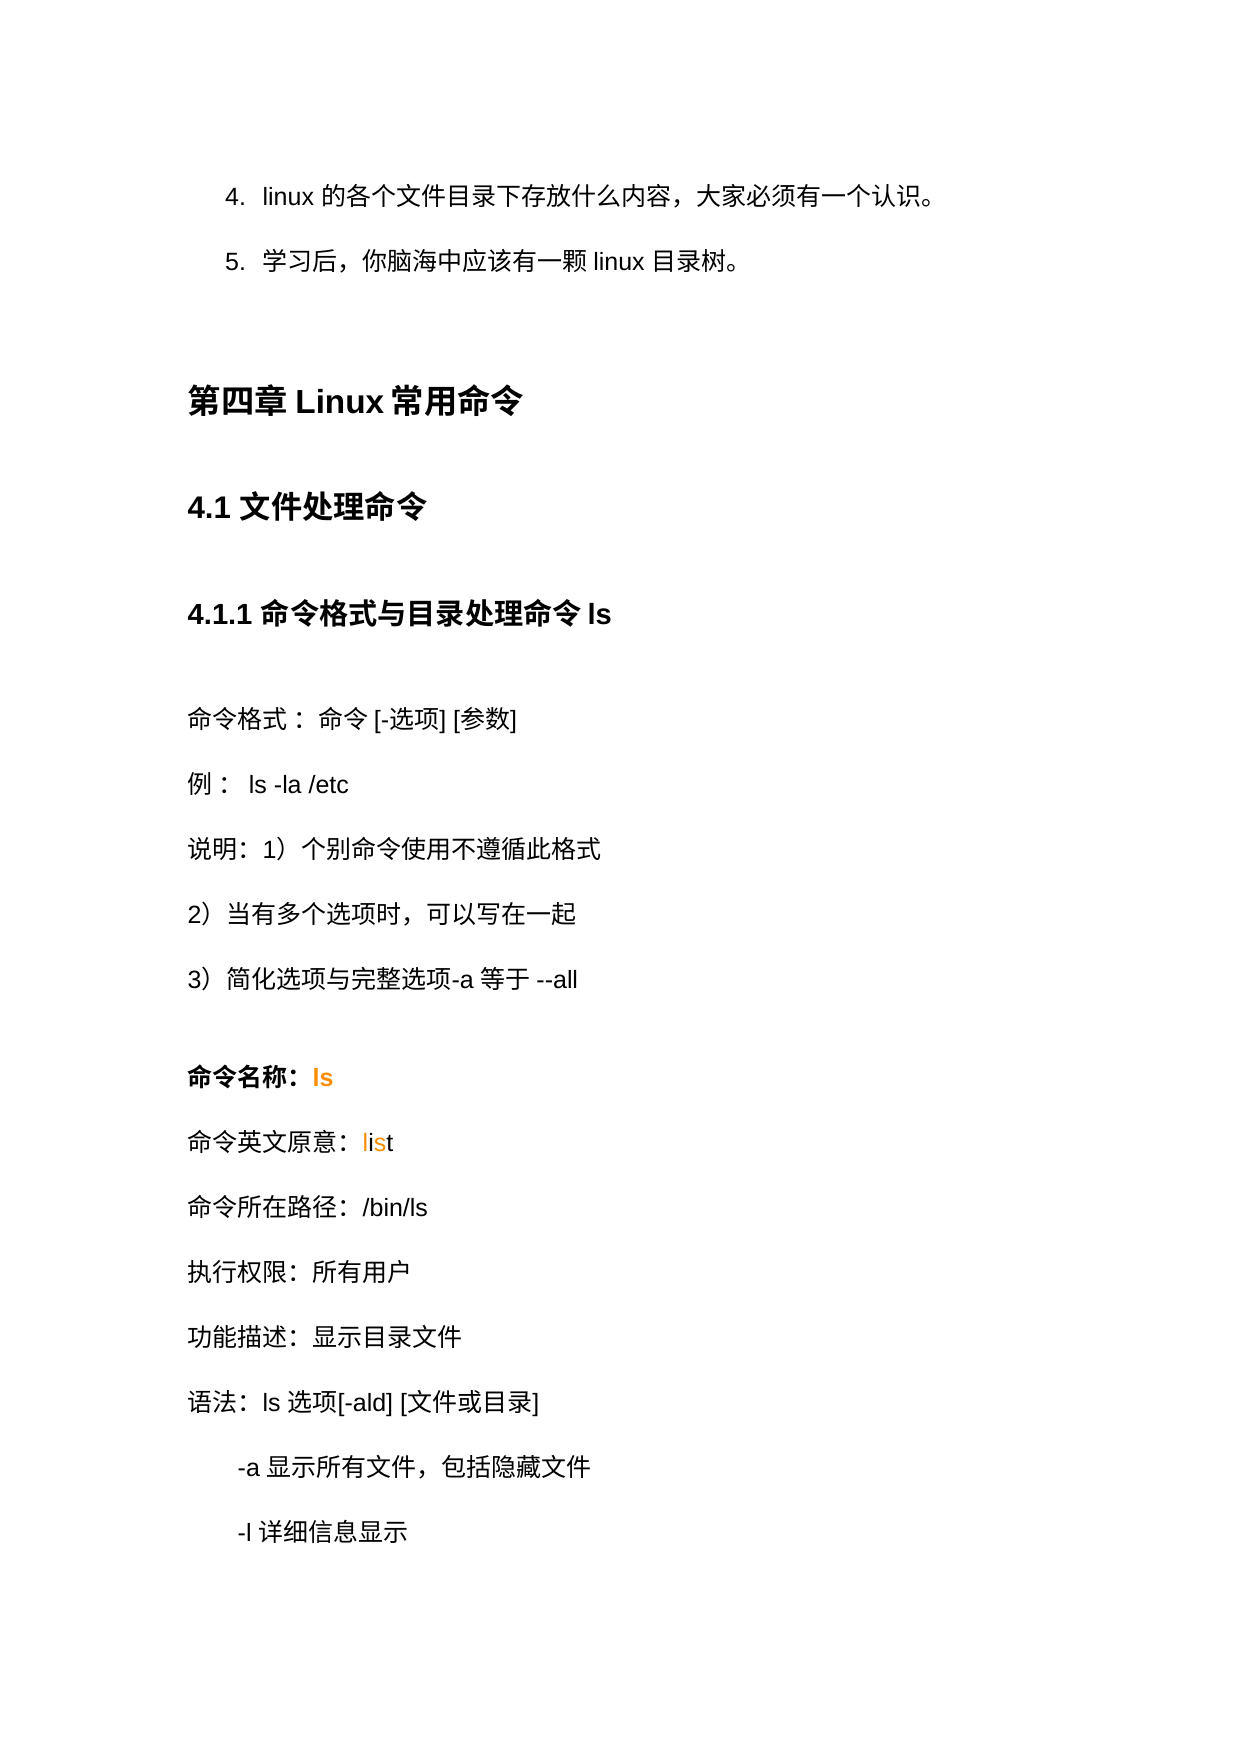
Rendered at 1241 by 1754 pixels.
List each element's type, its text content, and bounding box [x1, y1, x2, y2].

list linux 的各个文件目录下存放什么内容，大家必须有一个认识。 [225, 162, 1053, 227]
subtitle 4.1 文件处理命令 [187, 473, 1053, 538]
text -a 显示所有文件，包括隐藏文件 [237, 1433, 1053, 1498]
text 功能描述：显示目录文件 [187, 1303, 1053, 1368]
text 语法：ls 选项[-ald] [文件或目录] [187, 1368, 1053, 1433]
text 命令英文原意：list [187, 1108, 1053, 1173]
text 2）当有多个选项时，可以写在一起 [187, 880, 1053, 945]
text 3）简化选项与完整选项-a 等于 --all [187, 945, 1053, 1010]
text -l 详细信息显示 [237, 1498, 1053, 1563]
text 命令格式 ：命令 [-选项] [参数] [187, 685, 1053, 750]
text 说明：1）个别命令使用不遵循此格式 [187, 815, 1053, 880]
text 命令所在路径：/bin/ls [187, 1173, 1053, 1238]
subtitle 第四章 Linux常用命令 [187, 366, 1053, 431]
text 执行权限：所有用户 [187, 1238, 1053, 1303]
text 例 ： ls -la /etc [187, 750, 1053, 815]
subtitle 4.1.1 命令格式与目录处理命令ls [187, 579, 1053, 644]
text 命令名称：ls [187, 1043, 1053, 1108]
list 学习后，你脑海中应该有一颗 linux 目录树。 [225, 227, 1053, 292]
